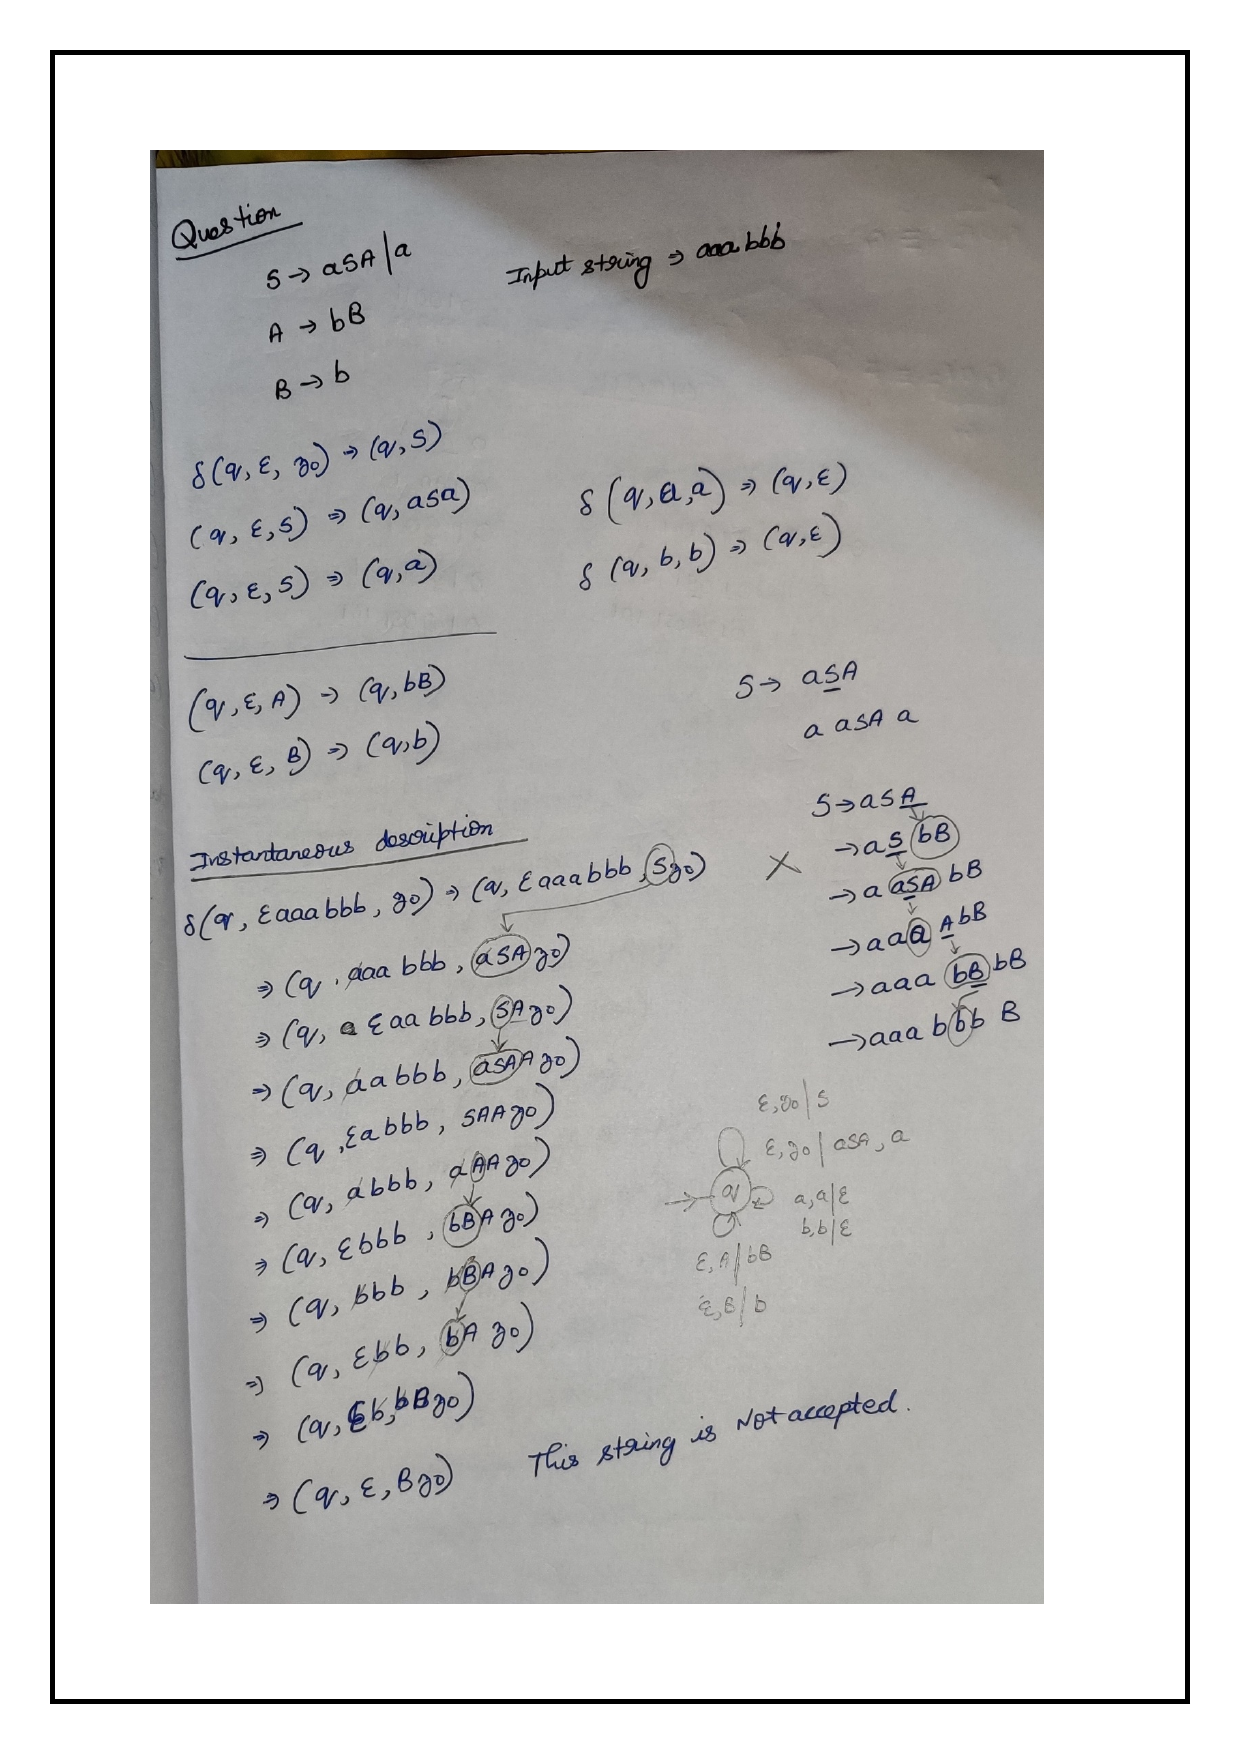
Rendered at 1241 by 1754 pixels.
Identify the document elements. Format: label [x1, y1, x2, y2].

picture [150, 150, 1044, 1604]
